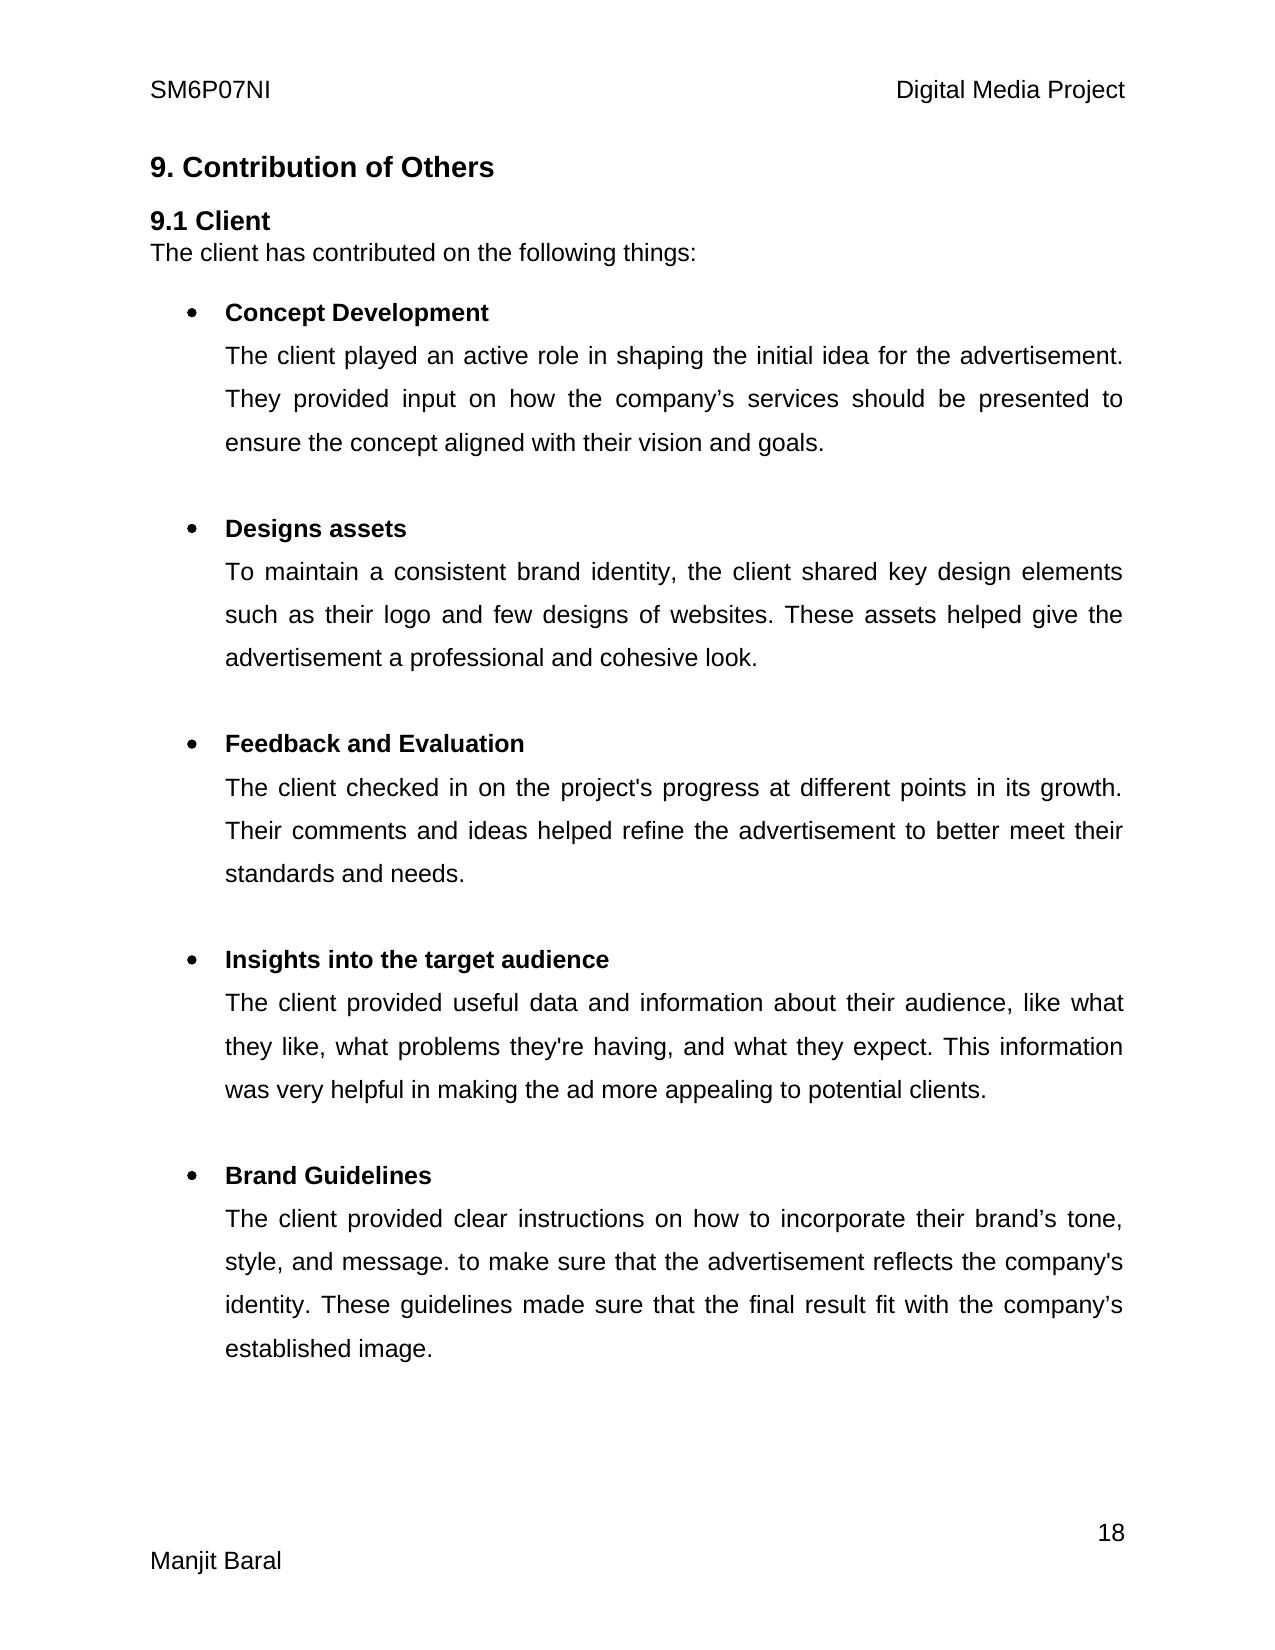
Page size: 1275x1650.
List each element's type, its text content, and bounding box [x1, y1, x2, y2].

list The client provided useful data and information about their audience, like what they like, what problems they're having, and what they expect. This information was very helpful in making the ad more appealing to potential clients. [225, 988, 1125, 1103]
list Concept Development [187, 298, 1125, 327]
list Insights into the target audience [187, 945, 1125, 974]
list To maintain a consistent brand identity, the client shared key design elements such as their logo and few designs of websites. These assets helped give the advertisement a professional and cohesive look. [225, 557, 1125, 672]
list Brand Guidelines [187, 1161, 1125, 1190]
list The client checked in on the project's progress at different points in its growth. Their comments and ideas helped refine the advertisement to better meet their standards and needs. [225, 773, 1125, 888]
list The client played an active role in shaping the initial idea for the advertisement. They provided input on how the company’s services should be presented to ensure the concept aligned with their vision and goals. [225, 341, 1125, 456]
text The client has contributed on the following things: [150, 238, 1125, 267]
list Feedback and Evaluation [187, 729, 1125, 758]
list The client provided clear instructions on how to incorporate their brand’s tone, style, and message. to make sure that the advertisement reflects the company's identity. These guidelines made sure that the final result fit with the company’s established image. [225, 1204, 1125, 1362]
list Designs assets [187, 514, 1125, 543]
subtitle 9.1 Client [150, 204, 1125, 236]
subtitle 9. Contribution of Others [150, 150, 1125, 183]
